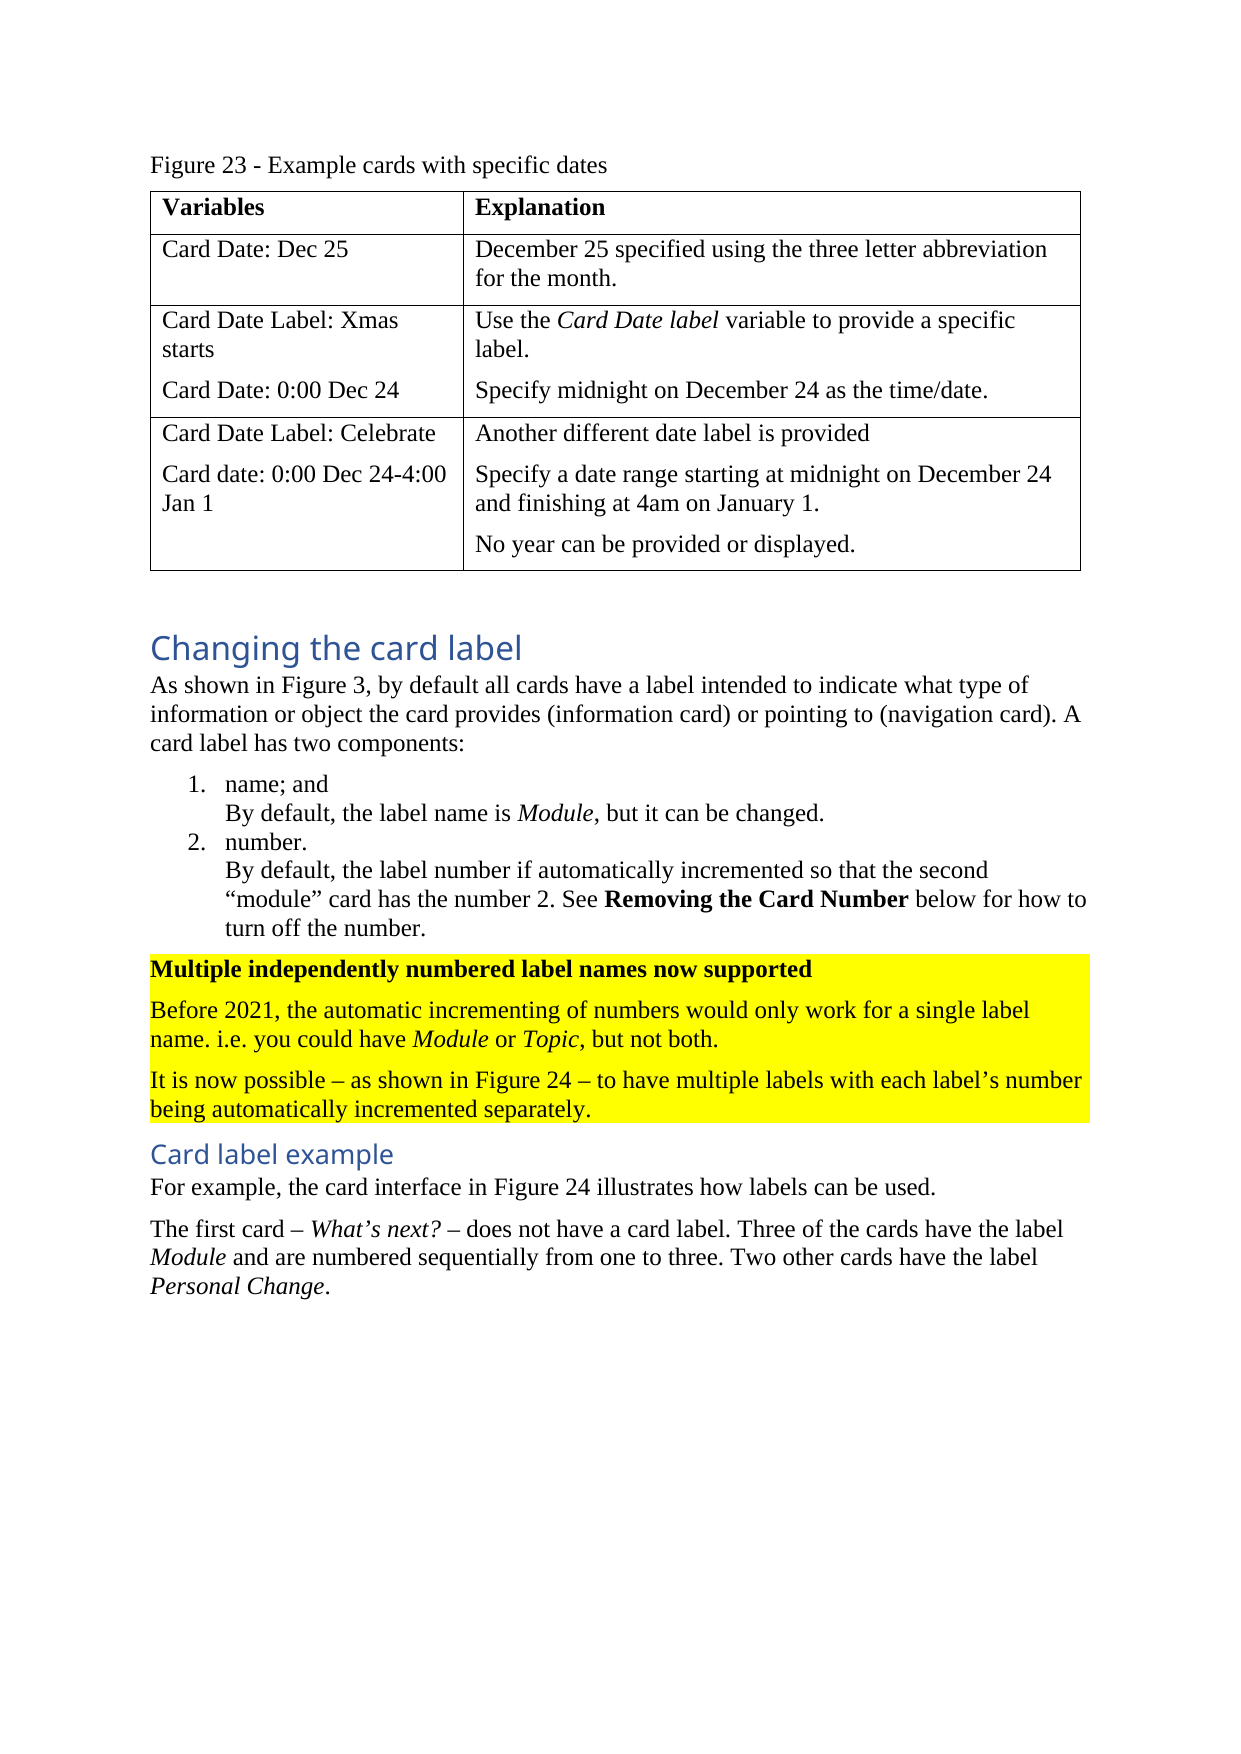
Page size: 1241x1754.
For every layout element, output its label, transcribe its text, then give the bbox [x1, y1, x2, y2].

table_cell December 25 specified using the three letter abbreviation for the month. [464, 235, 1080, 304]
text The first card – What’s next? – does not have a card label. Three of the cards have the label Module and are numbered sequentially from one to three. Two other cards have the label Personal Change. [150, 1214, 1090, 1300]
text Figure 23 - Example cards with specific dates [150, 150, 1090, 179]
table_cell Card Date: Dec 25 [151, 235, 463, 304]
table_cell Another different date label is provided Specify a date range starting at midnight on December 24 and finishing at 4am on January 1. No year can be provided or displayed. [464, 418, 1080, 570]
list number. By default, the label number if automatically incremented so that the second “module” card has the number 2. See Removing the Card Number below for how to turn off the number. [187, 827, 1090, 942]
text It is now possible – as shown in Figure 24 – to have multiple labels with each label’s number being automatically incremented separately. [150, 1066, 1090, 1123]
table_header Variables [151, 192, 463, 233]
table_cell Card Date Label: Celebrate Card date: 0:00 Dec 24-4:00 Jan 1 [151, 418, 463, 570]
text As shown in Figure 3, by default all cards have a label intended to indicate what type of information or object the card provides (information card) or pointing to (navigation card). A card label has two components: [150, 671, 1090, 757]
text Before 2021, the automatic incrementing of numbers would only work for a single label name. i.e. you could have Module or Topic, but not both. [150, 996, 1090, 1053]
list name; and By default, the label name is Module, but it can be changed. [187, 769, 1090, 827]
subtitle Changing the card label [150, 625, 1090, 671]
table_cell Card Date Label: Xmas starts Card Date: 0:00 Dec 24 [151, 306, 463, 417]
table_cell Use the Card Date label variable to provide a specific label. Specify midnight on December 24 as the time/date. [464, 306, 1080, 417]
subtitle Card label example [150, 1136, 1090, 1172]
table_header Explanation [464, 192, 1080, 233]
text Multiple independently numbered label names now supported [150, 954, 1090, 983]
text For example, the card interface in Figure 24 illustrates how labels can be used. [150, 1172, 1090, 1201]
